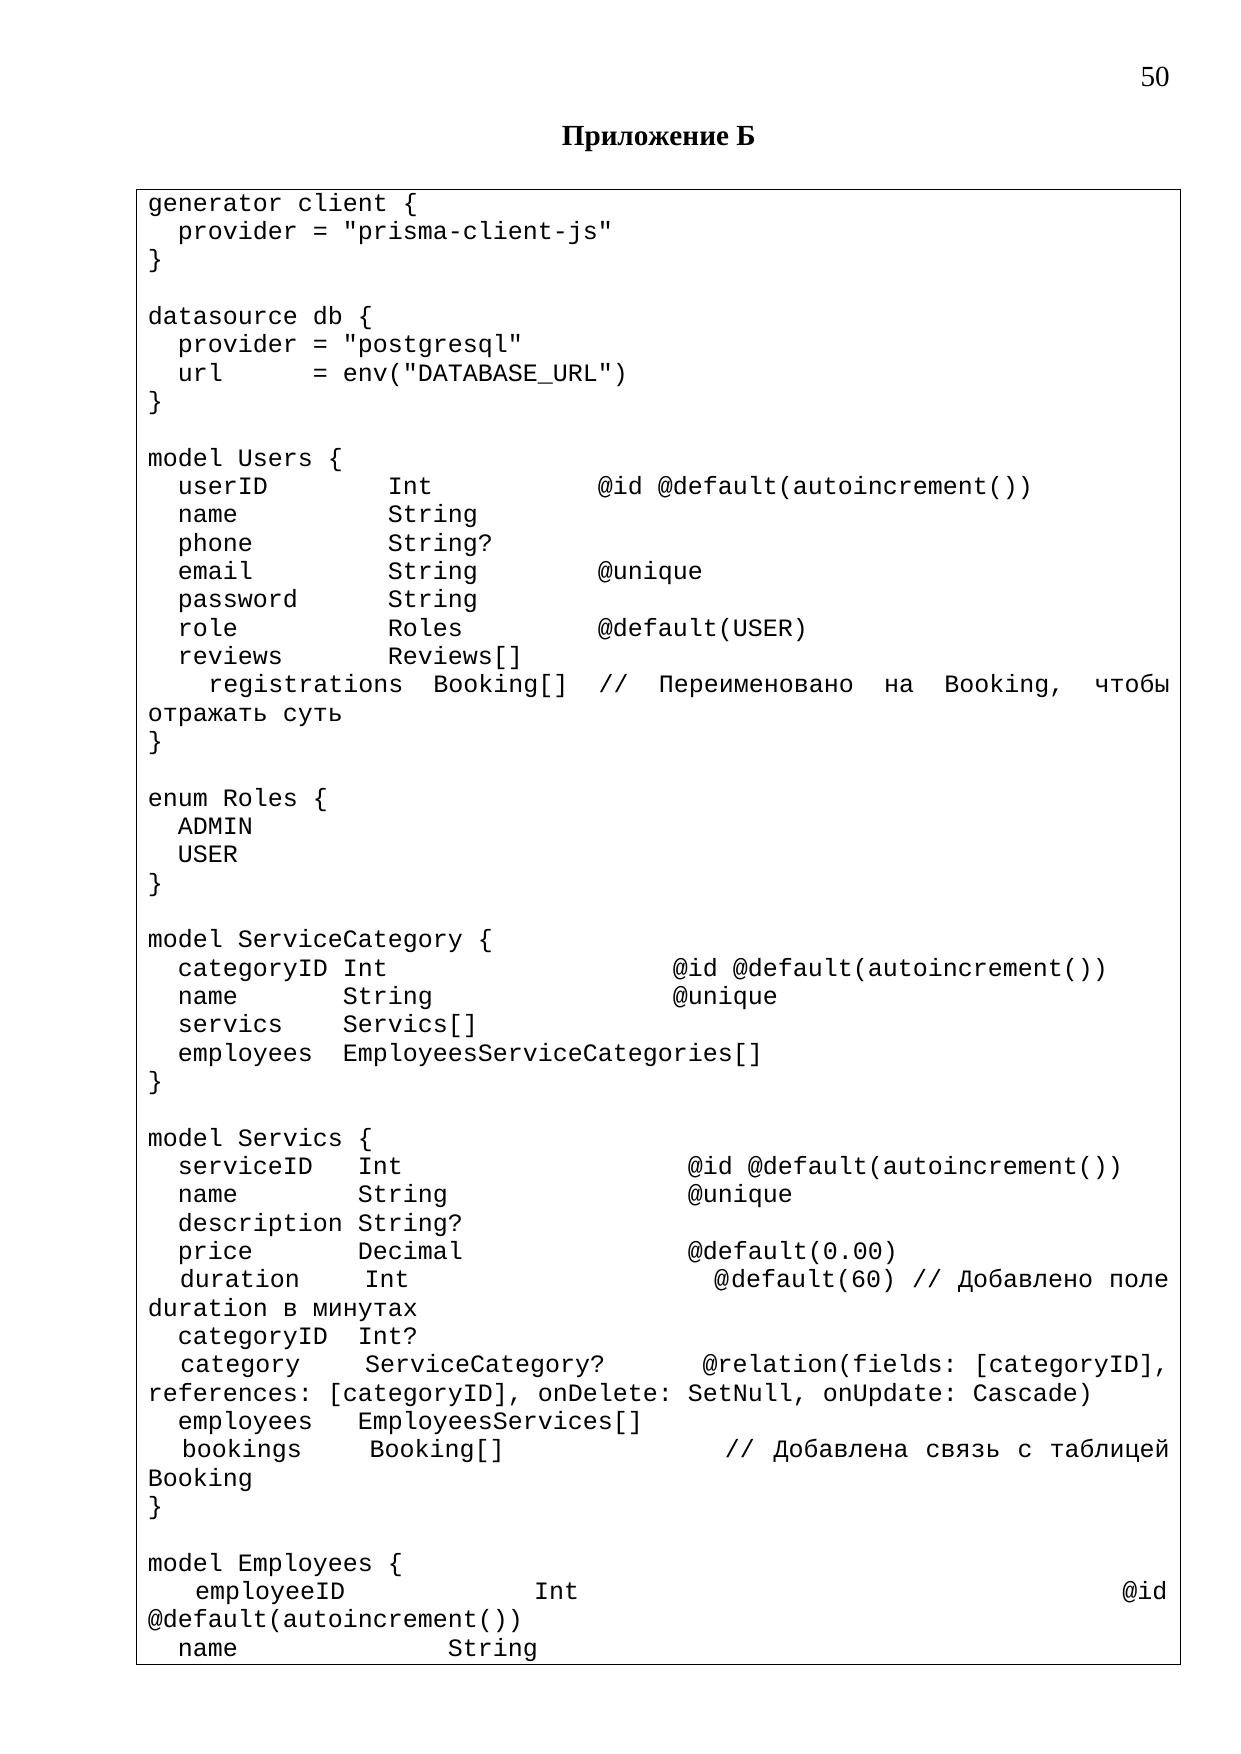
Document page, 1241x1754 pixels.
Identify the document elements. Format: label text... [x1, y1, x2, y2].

subtitle Приложение Б [136, 118, 1181, 152]
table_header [137, 190, 1180, 1663]
